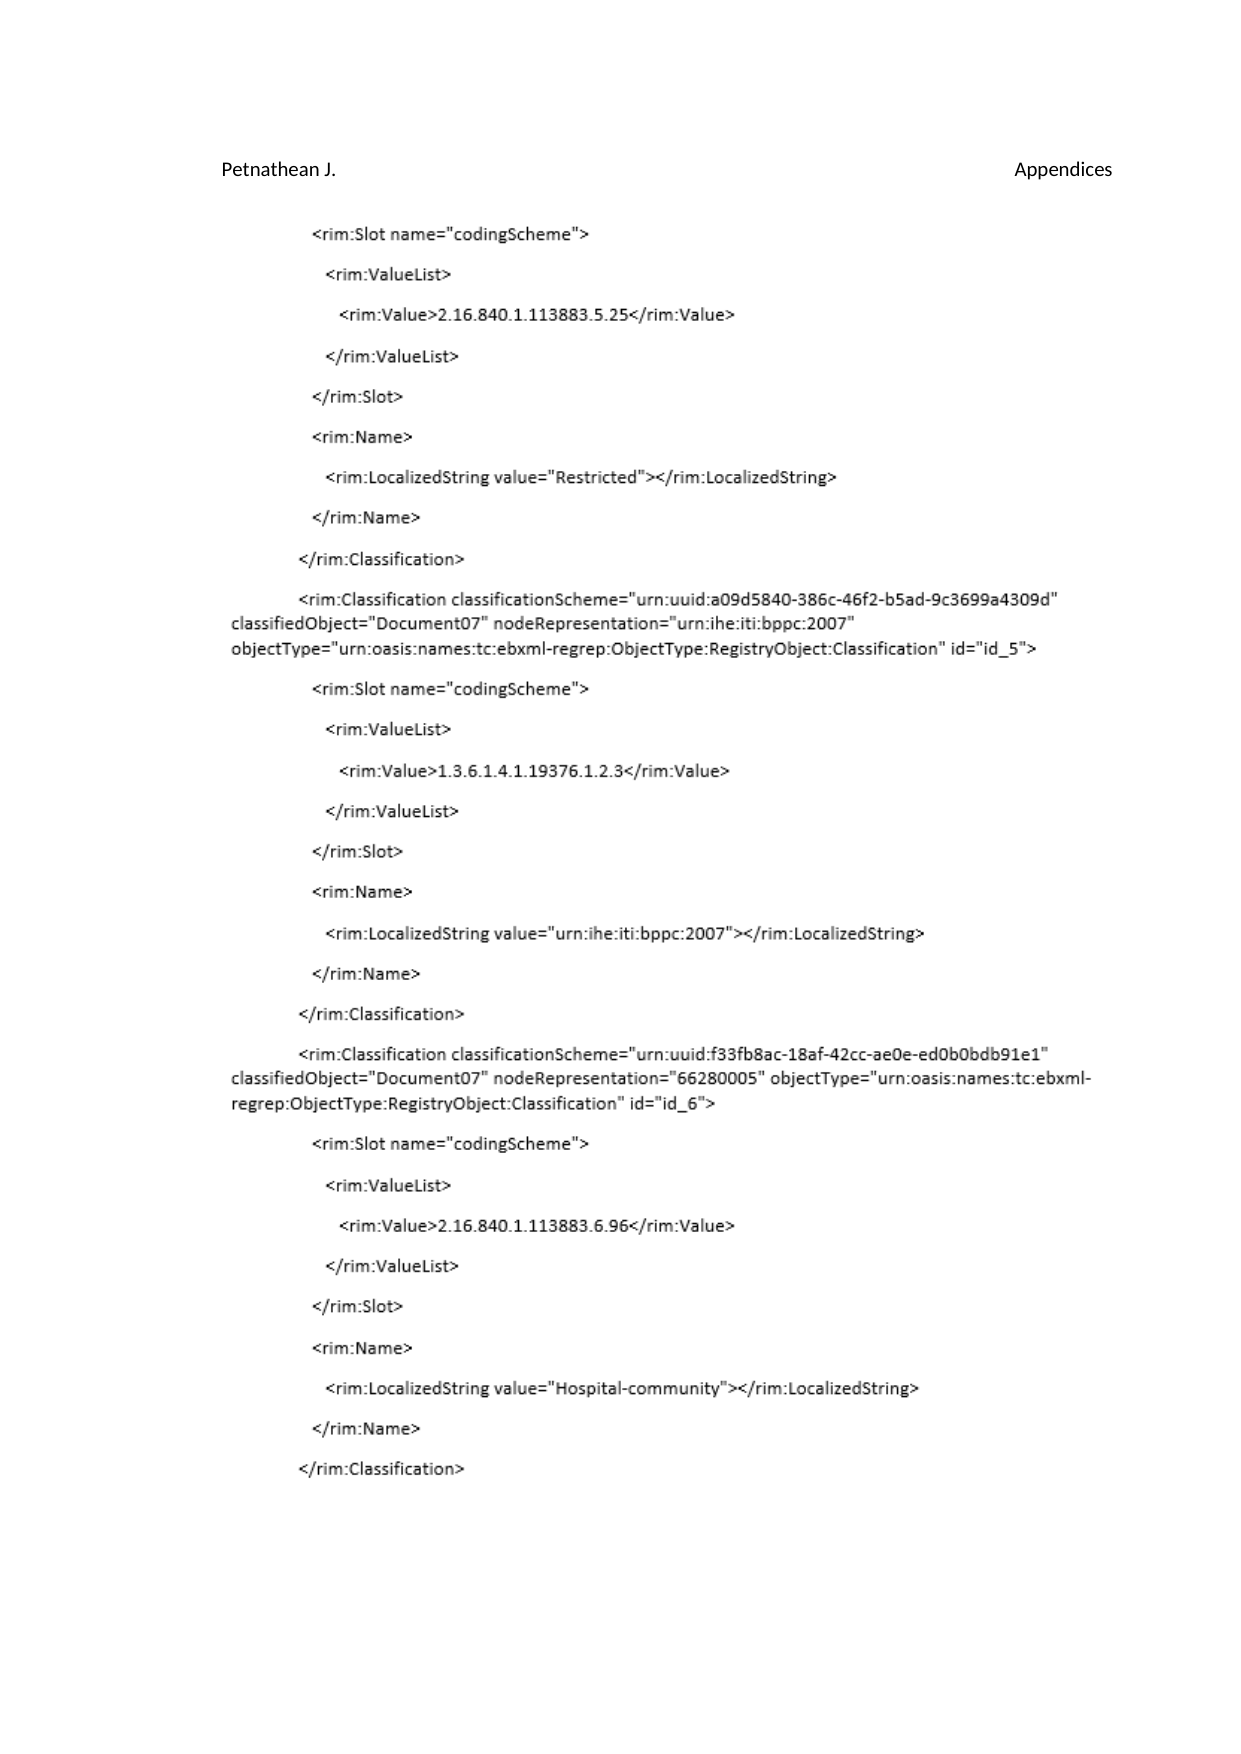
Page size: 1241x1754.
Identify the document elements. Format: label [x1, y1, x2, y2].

picture [221, 221, 1108, 1487]
